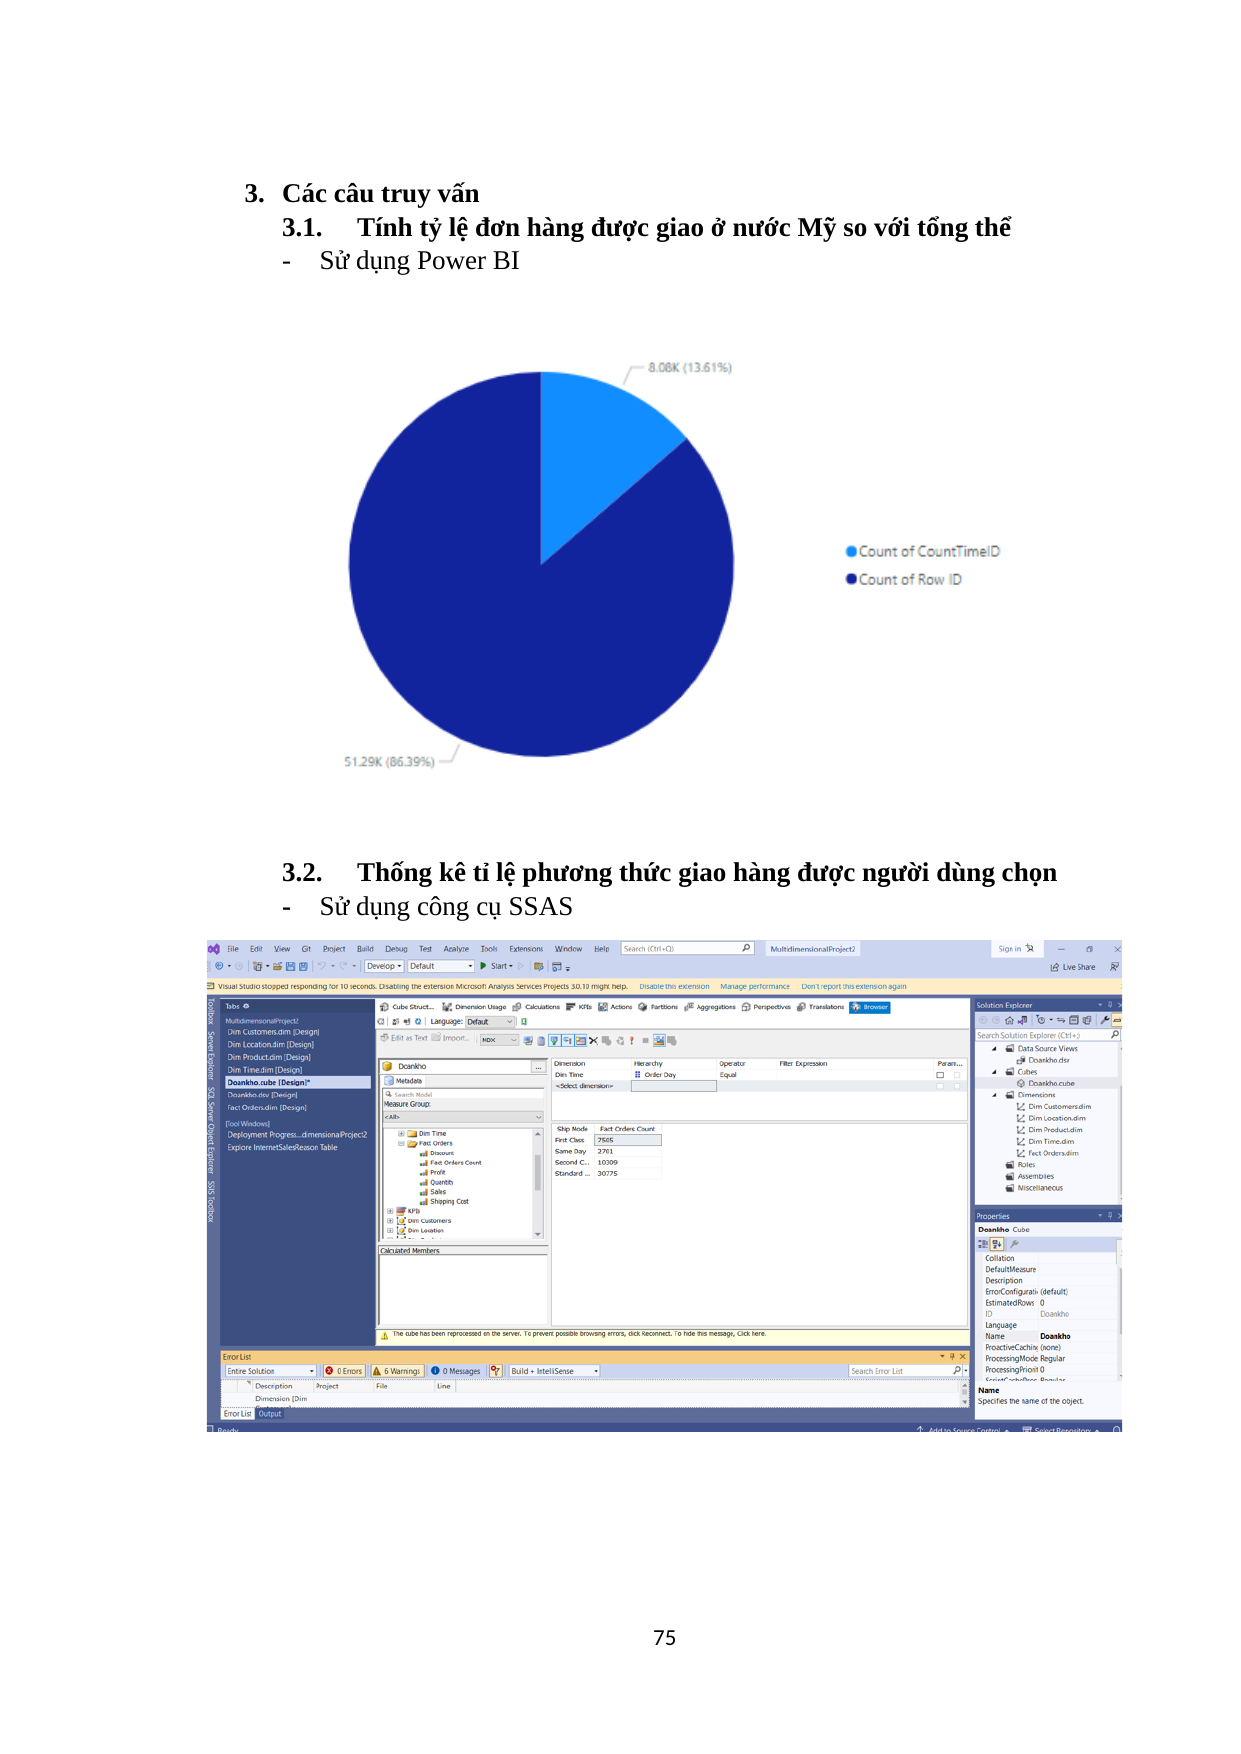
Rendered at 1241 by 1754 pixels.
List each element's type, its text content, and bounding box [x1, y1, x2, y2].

picture [206, 294, 1054, 826]
list Sử dụng Power BI [282, 244, 1122, 275]
list Sử dụng công cụ SSAS [282, 890, 1122, 921]
list Tính tỷ lệ đơn hàng được giao ở nước Mỹ so với tổng thể [282, 211, 1122, 242]
list Các câu truy vấn [244, 177, 1122, 208]
picture [206, 940, 1123, 1432]
list Thống kê tỉ lệ phương thức giao hàng được người dùng chọn [282, 856, 1122, 888]
